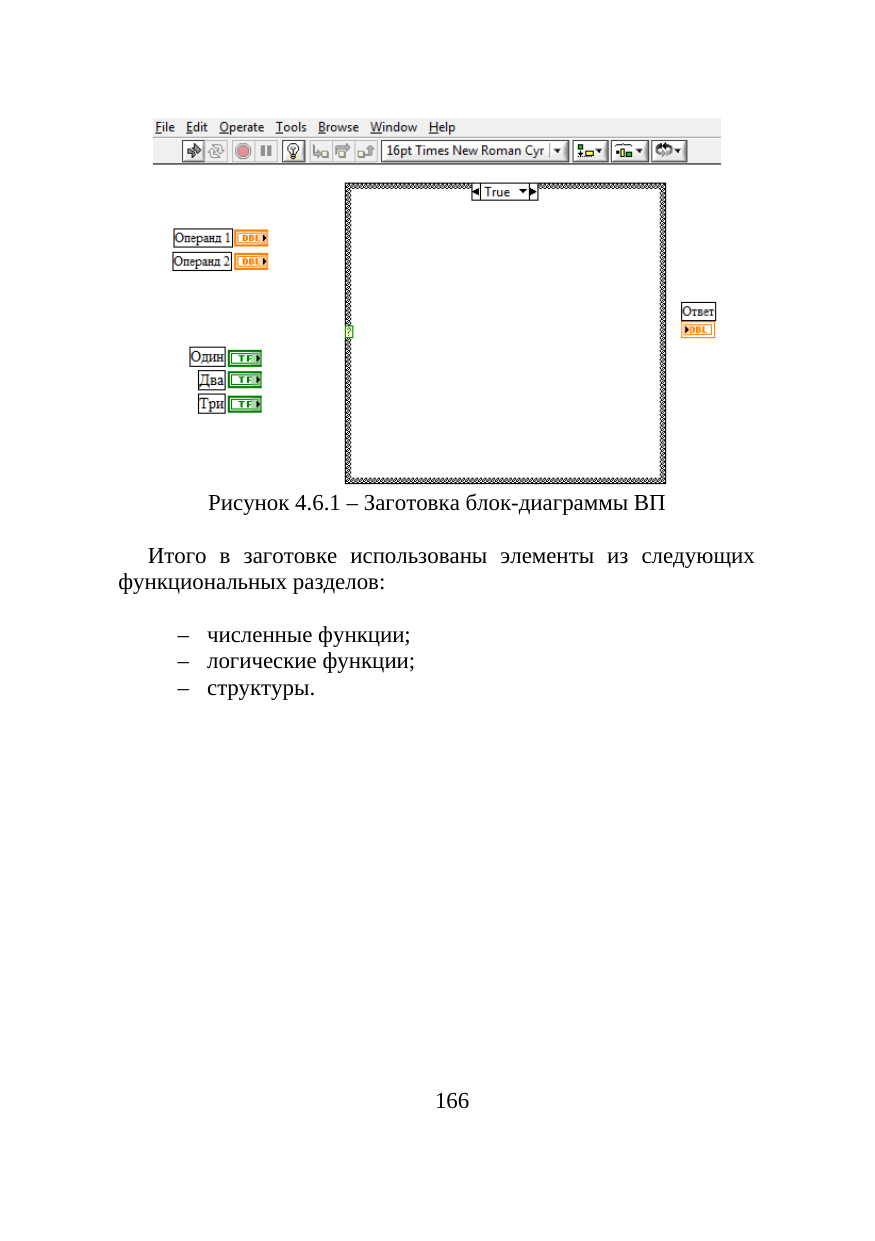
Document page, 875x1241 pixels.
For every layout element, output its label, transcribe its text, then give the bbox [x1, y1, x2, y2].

text – численные функции; [177, 621, 756, 647]
text – структуры. [177, 674, 756, 700]
text Итого в заготовке использованы элементы из следующих функциональных разделов: [118, 542, 756, 595]
text – логические функции; [177, 647, 756, 674]
text Рисунок 4.6.1 – Заготовка блок-диаграммы ВП [118, 489, 756, 516]
picture [153, 118, 722, 490]
